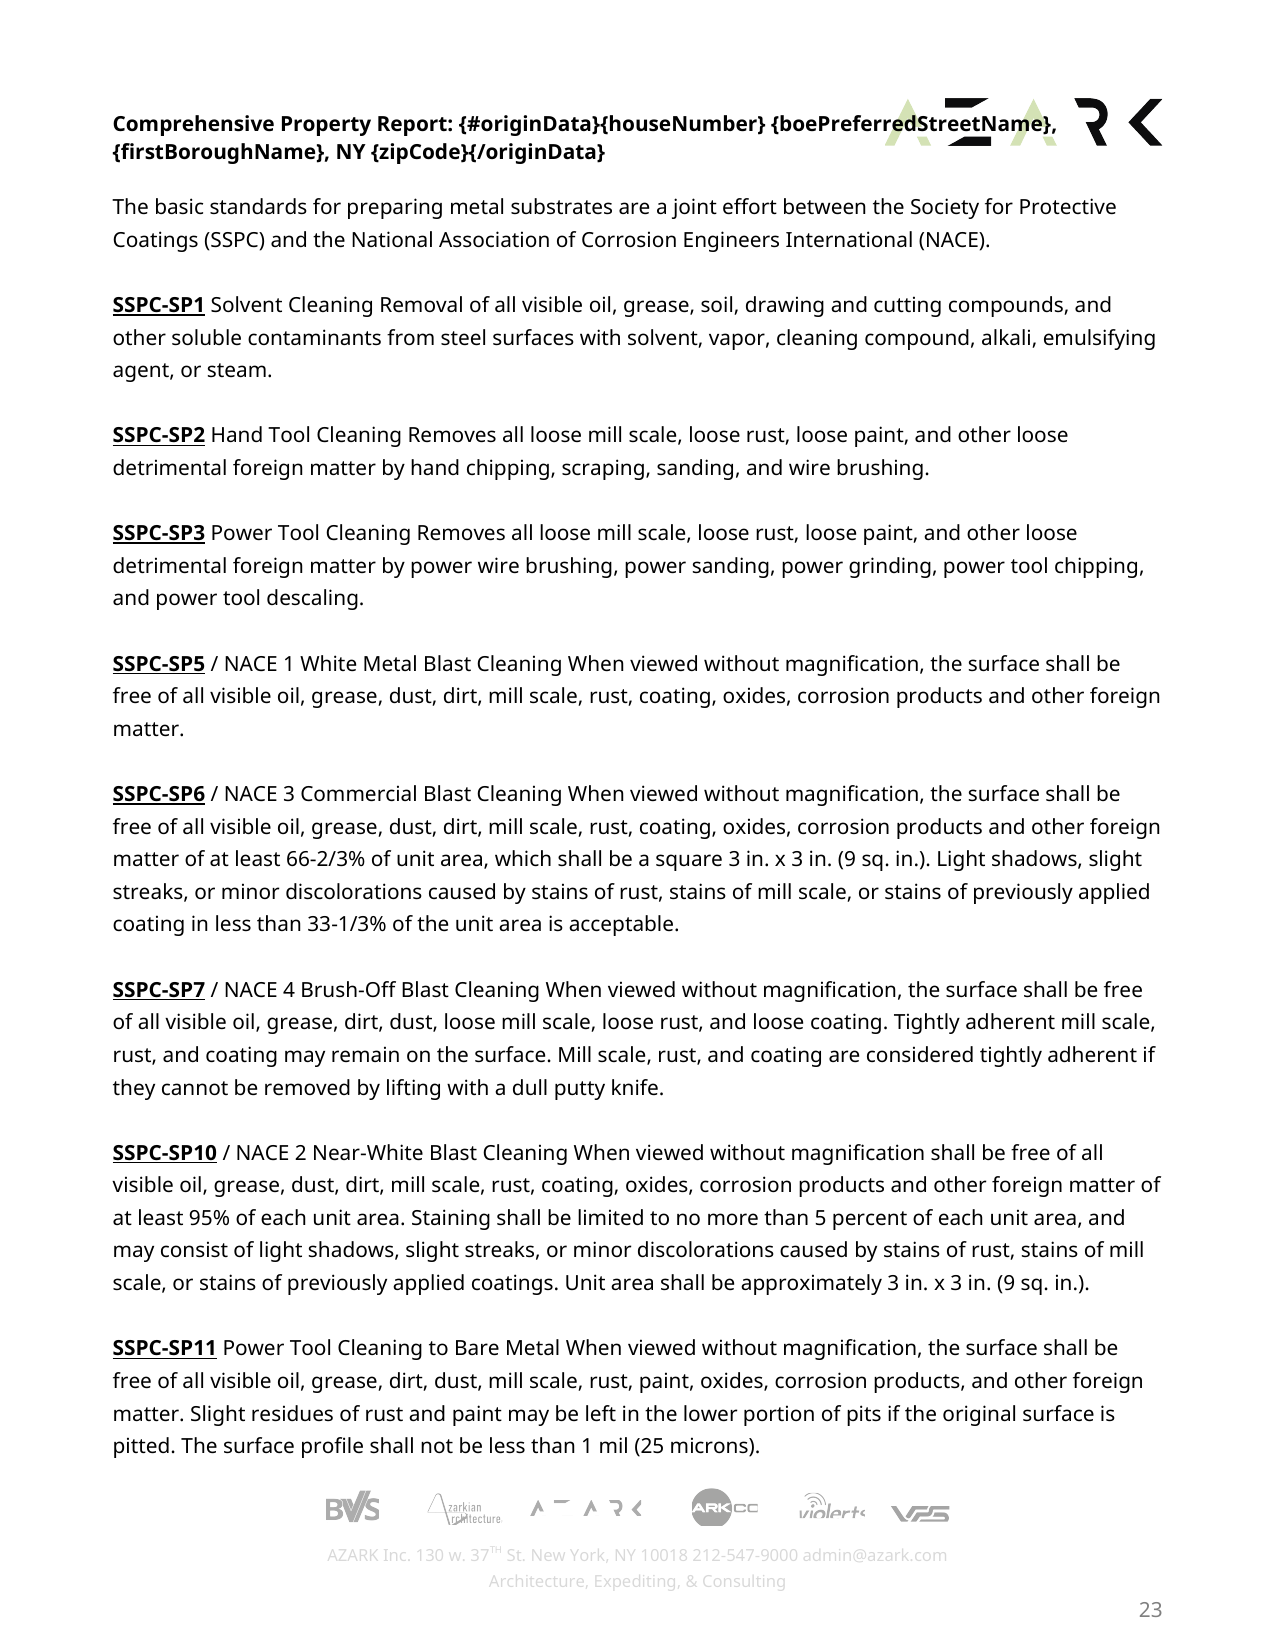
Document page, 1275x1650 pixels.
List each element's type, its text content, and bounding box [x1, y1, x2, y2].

text SSPC-SP11 Power Tool Cleaning to Bare Metal When viewed without magnification, the surface shall be free of all visible oil, grease, dirt, dust, mill scale, rust, paint, oxides, corrosion products, and other foreign matter. Slight residues of rust and paint may be left in the lower portion of pits if the original surface is pitted. The surface profile shall not be less than 1 mil (25 microns). [112, 1333, 1162, 1460]
text SSPC-SP6 / NACE 3 Commercial Blast Cleaning When viewed without magnification, the surface shall be free of all visible oil, grease, dust, dirt, mill scale, rust, coating, oxides, corrosion products and other foreign matter of at least 66-2/3% of unit area, which shall be a square 3 in. x 3 in. (9 sq. in.). Light shadows, slight streaks, or minor discolorations caused by stains of rust, stains of mill scale, or stains of previously applied coating in less than 33-1/3% of the unit area is acceptable. [112, 779, 1162, 938]
text SSPC-SP7 / NACE 4 Brush-Off Blast Cleaning When viewed without magnification, the surface shall be free of all visible oil, grease, dirt, dust, loose mill scale, loose rust, and loose coating. Tightly adherent mill scale, rust, and coating may remain on the surface. Mill scale, rust, and coating are considered tightly adherent if they cannot be removed by lifting with a dull putty knife. [112, 975, 1162, 1101]
text SSPC-SP10 / NACE 2 Near-White Blast Cleaning When viewed without magnification shall be free of all visible oil, grease, dust, dirt, mill scale, rust, coating, oxides, corrosion products and other foreign matter of at least 95% of each unit area. Staining shall be limited to no more than 5 percent of each unit area, and may consist of light shadows, slight streaks, or minor discolorations caused by stains of rust, stains of mill scale, or stains of previously applied coatings. Unit area shall be approximately 3 in. x 3 in. (9 sq. in.). [112, 1138, 1162, 1297]
text SSPC-SP5 / NACE 1 White Metal Blast Cleaning When viewed without magnification, the surface shall be free of all visible oil, grease, dust, dirt, mill scale, rust, coating, oxides, corrosion products and other foreign matter. [112, 649, 1162, 742]
picture [528, 1500, 642, 1516]
text The basic standards for preparing metal substrates are a joint effort between the Society for Protective Coatings (SSPC) and the National Association of Corrosion Engineers International (NACE). [112, 192, 1162, 253]
picture [427, 1493, 503, 1525]
text SSPC-SP2 Hand Tool Cleaning Removes all loose mill scale, loose rust, loose paint, and other loose detrimental foreign matter by hand chipping, scraping, sanding, and wire brushing. [112, 421, 1162, 482]
text SSPC-SP1 Solvent Cleaning Removal of all visible oil, grease, soil, drawing and cutting compounds, and other soluble contaminants from steel surfaces with solvent, vapor, cleaning compound, alkali, emulsifying agent, or steam. [112, 290, 1162, 384]
picture [890, 1506, 950, 1522]
picture [885, 98, 1163, 146]
picture [691, 1488, 758, 1526]
picture [325, 1490, 379, 1522]
text SSPC-SP3 Power Tool Cleaning Removes all loose mill scale, loose rust, loose paint, and other loose detrimental foreign matter by power wire brushing, power sanding, power grinding, power tool chipping, and power tool descaling. [112, 518, 1162, 612]
picture [799, 1492, 865, 1518]
